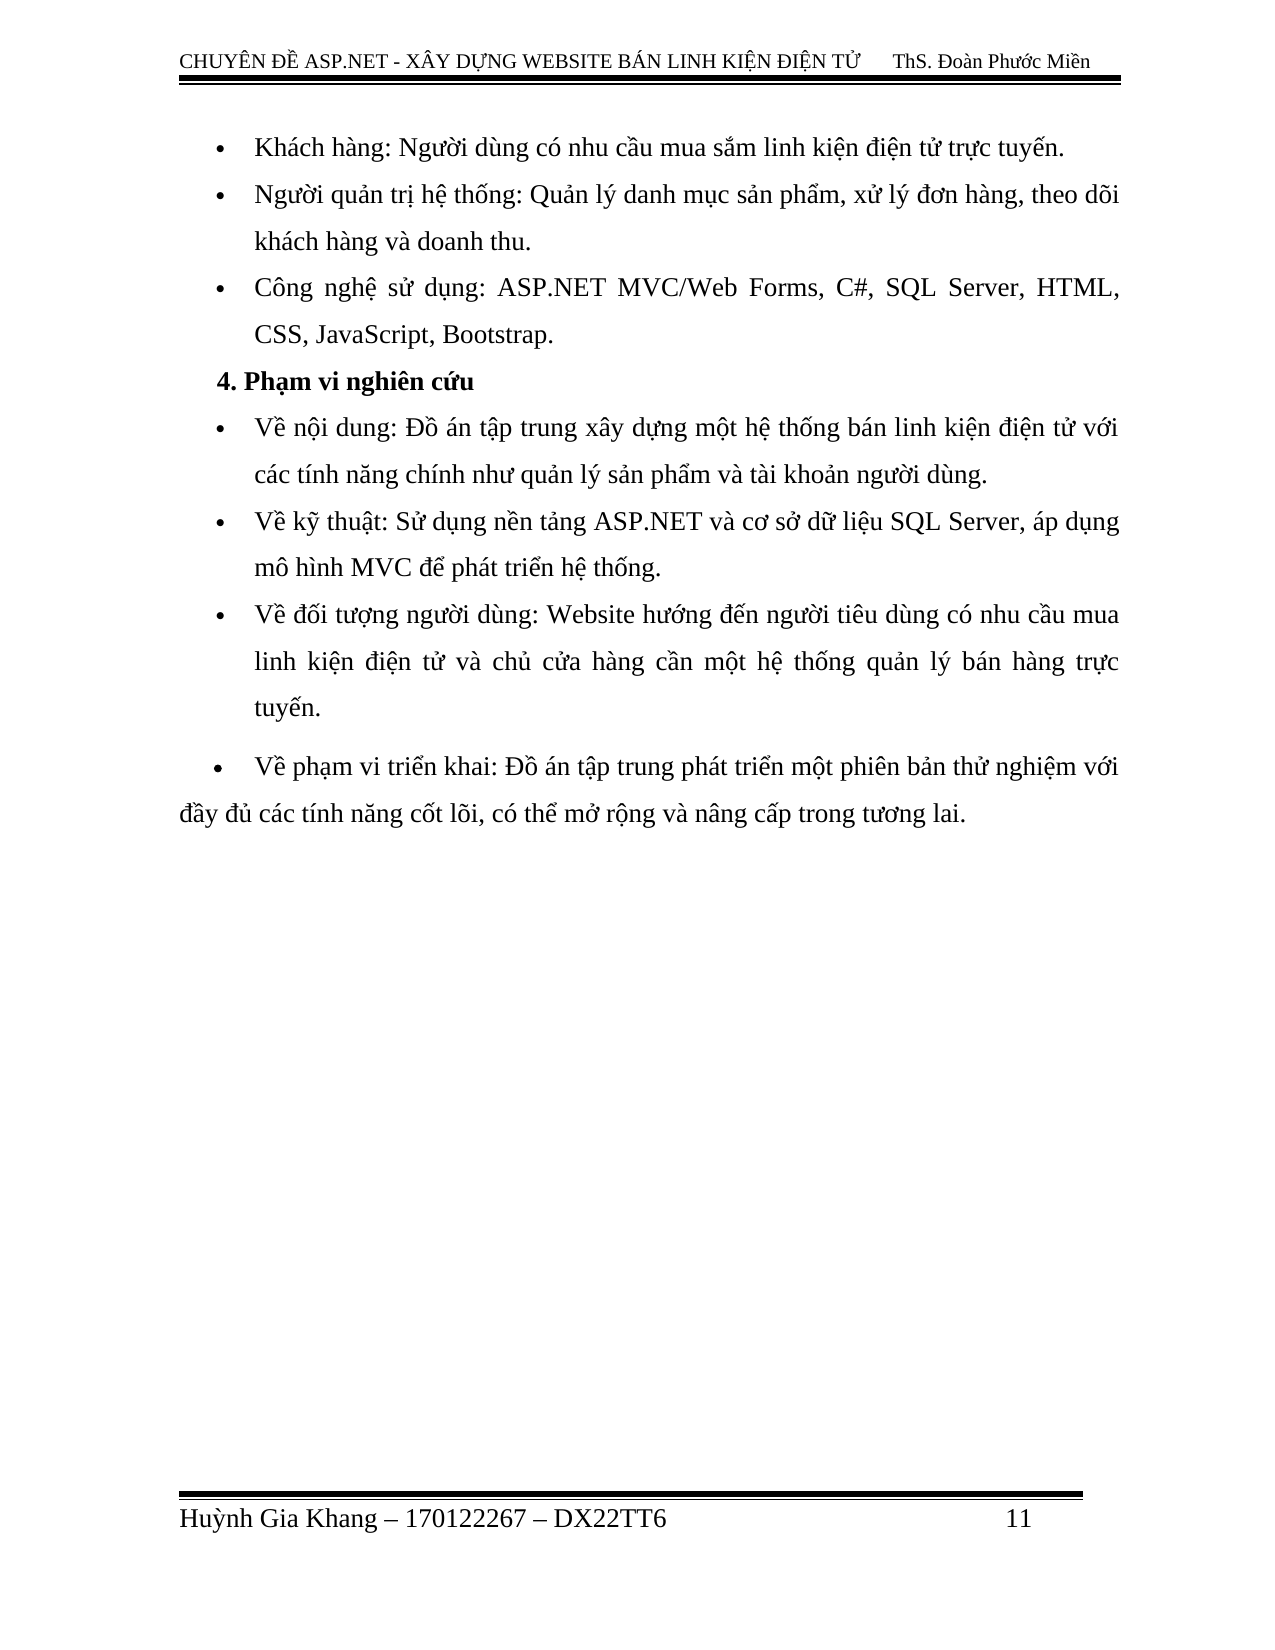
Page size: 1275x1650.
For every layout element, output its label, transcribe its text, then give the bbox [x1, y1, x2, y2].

list Về phạm vi triển khai: Đồ án tập trung phát triển một phiên bản thử nghiệm với đầy đủ các tính năng cốt lõi, có thể mở rộng và nâng cấp trong tương lai. [179, 750, 1121, 828]
list Về đối tượng người dùng: Website hướng đến người tiêu dùng có nhu cầu mua linh kiện điện tử và chủ cửa hàng cần một hệ thống quản lý bán hàng trực tuyến. [217, 598, 1121, 722]
list Công nghệ sử dụng: ASP.NET MVC/Web Forms, C#, SQL Server, HTML, CSS, JavaScript, Bootstrap. [217, 271, 1121, 349]
list Khách hàng: Người dùng có nhu cầu mua sắm linh kiện điện tử trực tuyến. [217, 131, 1121, 162]
text 4. Phạm vi nghiên cứu [179, 364, 1121, 396]
list Người quản trị hệ thống: Quản lý danh mục sản phẩm, xử lý đơn hàng, theo dõi khách hàng và doanh thu. [217, 178, 1121, 256]
list Về nội dung: Đồ án tập trung xây dựng một hệ thống bán linh kiện điện tử với các tính năng chính như quản lý sản phẩm và tài khoản người dùng. [217, 411, 1121, 489]
list Về kỹ thuật: Sử dụng nền tảng ASP.NET và cơ sở dữ liệu SQL Server, áp dụng mô hình MVC để phát triển hệ thống. [217, 504, 1121, 582]
